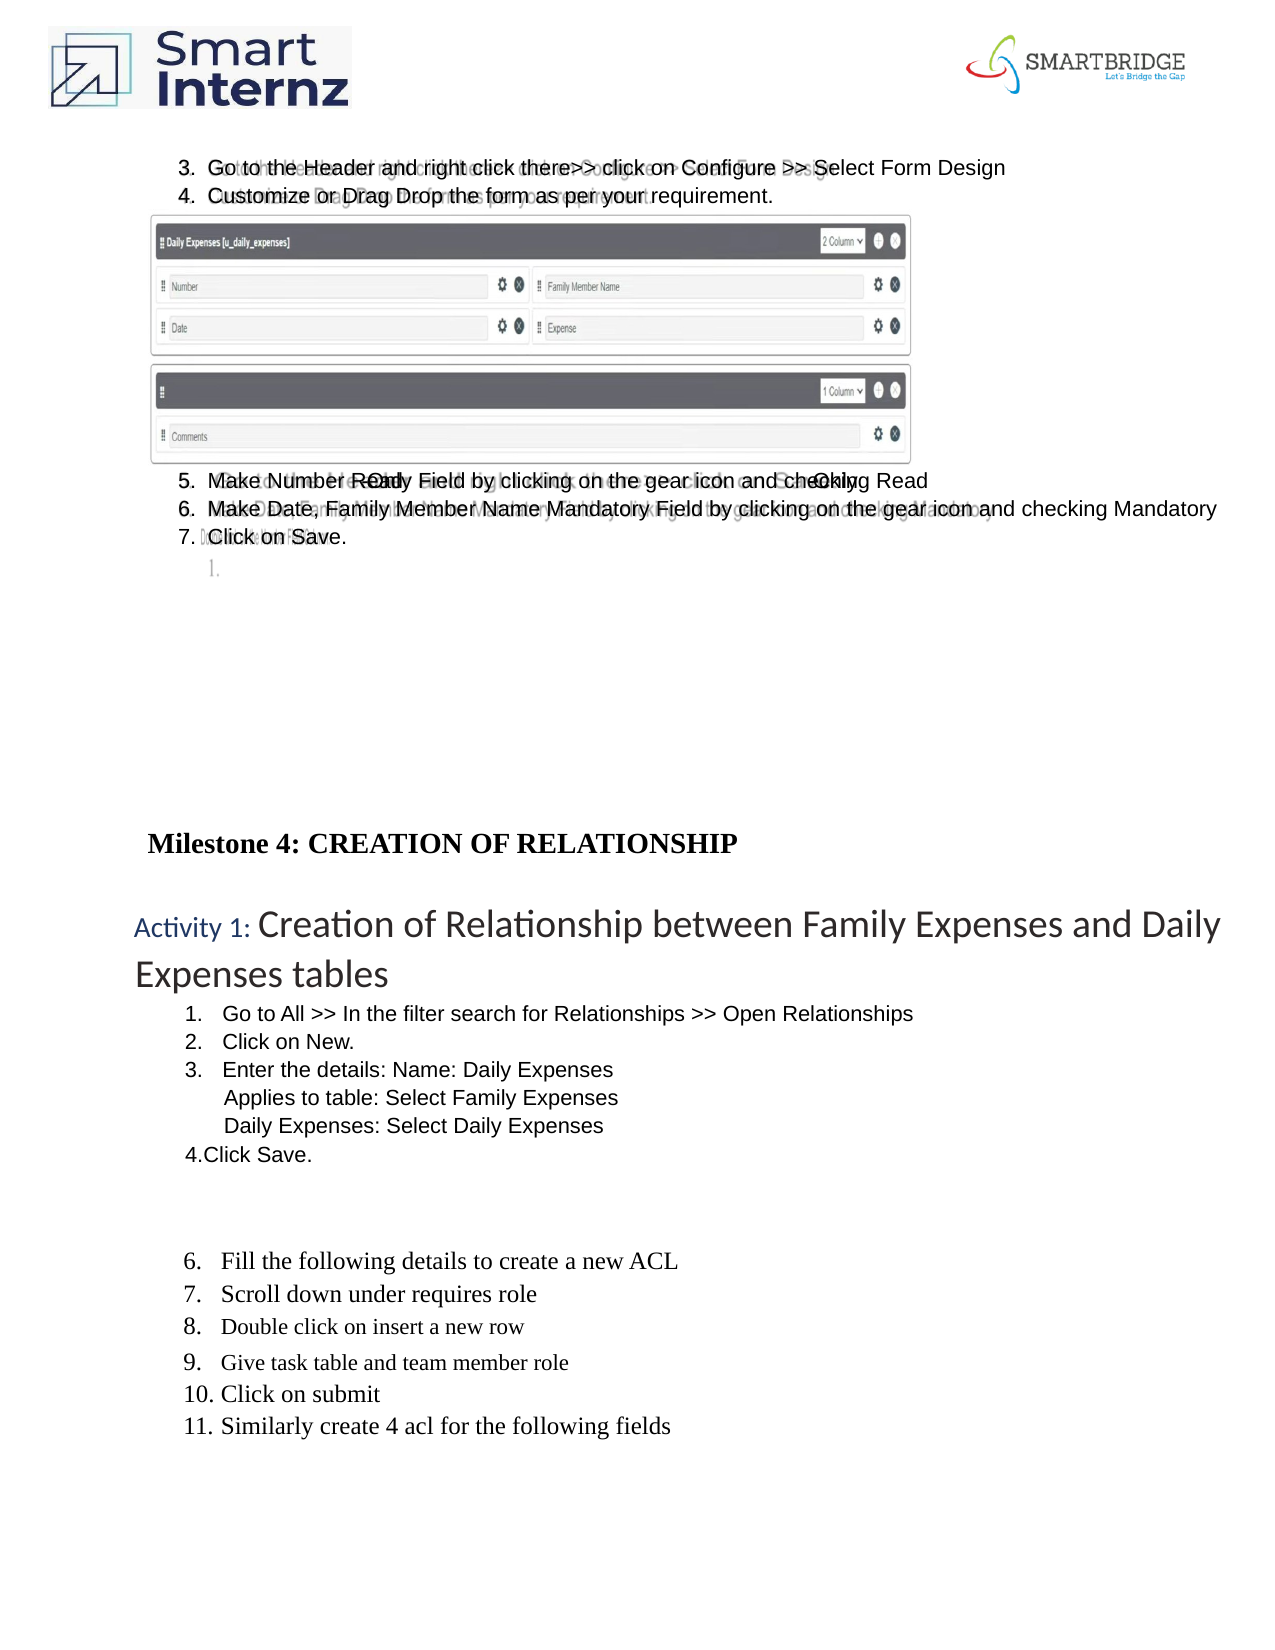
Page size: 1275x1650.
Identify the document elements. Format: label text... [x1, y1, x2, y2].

list Double click on insert a new row [183, 1311, 1228, 1340]
list Go to All >> In the filter search for Relationships >> Open Relationships [184, 1001, 1240, 1026]
subtitle Milestone 4: CREATION OF RELATIONSHIP [147, 826, 1226, 860]
list Fill the following details to create a new ACL [183, 1246, 1228, 1275]
text Applies to table: Select Family Expenses [223, 1085, 1240, 1110]
picture [48, 26, 352, 109]
text Activity 1: Creation of Relationship between Family Expenses and Daily Expenses tables [134, 899, 1240, 998]
picture [148, 147, 1014, 599]
list Similarly create 4 acl for the following fields [183, 1411, 1228, 1440]
list Enter the details: Name: Daily Expenses [184, 1057, 1240, 1082]
text 4.Click Save. [148, 1141, 1240, 1167]
picture [965, 34, 1185, 94]
list Give task table and team member role [183, 1347, 1228, 1376]
text Daily Expenses: Select Daily Expenses [223, 1113, 1240, 1138]
list Click on submit [183, 1379, 1228, 1407]
list Scroll down under requires role [183, 1279, 1228, 1307]
list Click on New. [184, 1029, 1240, 1054]
